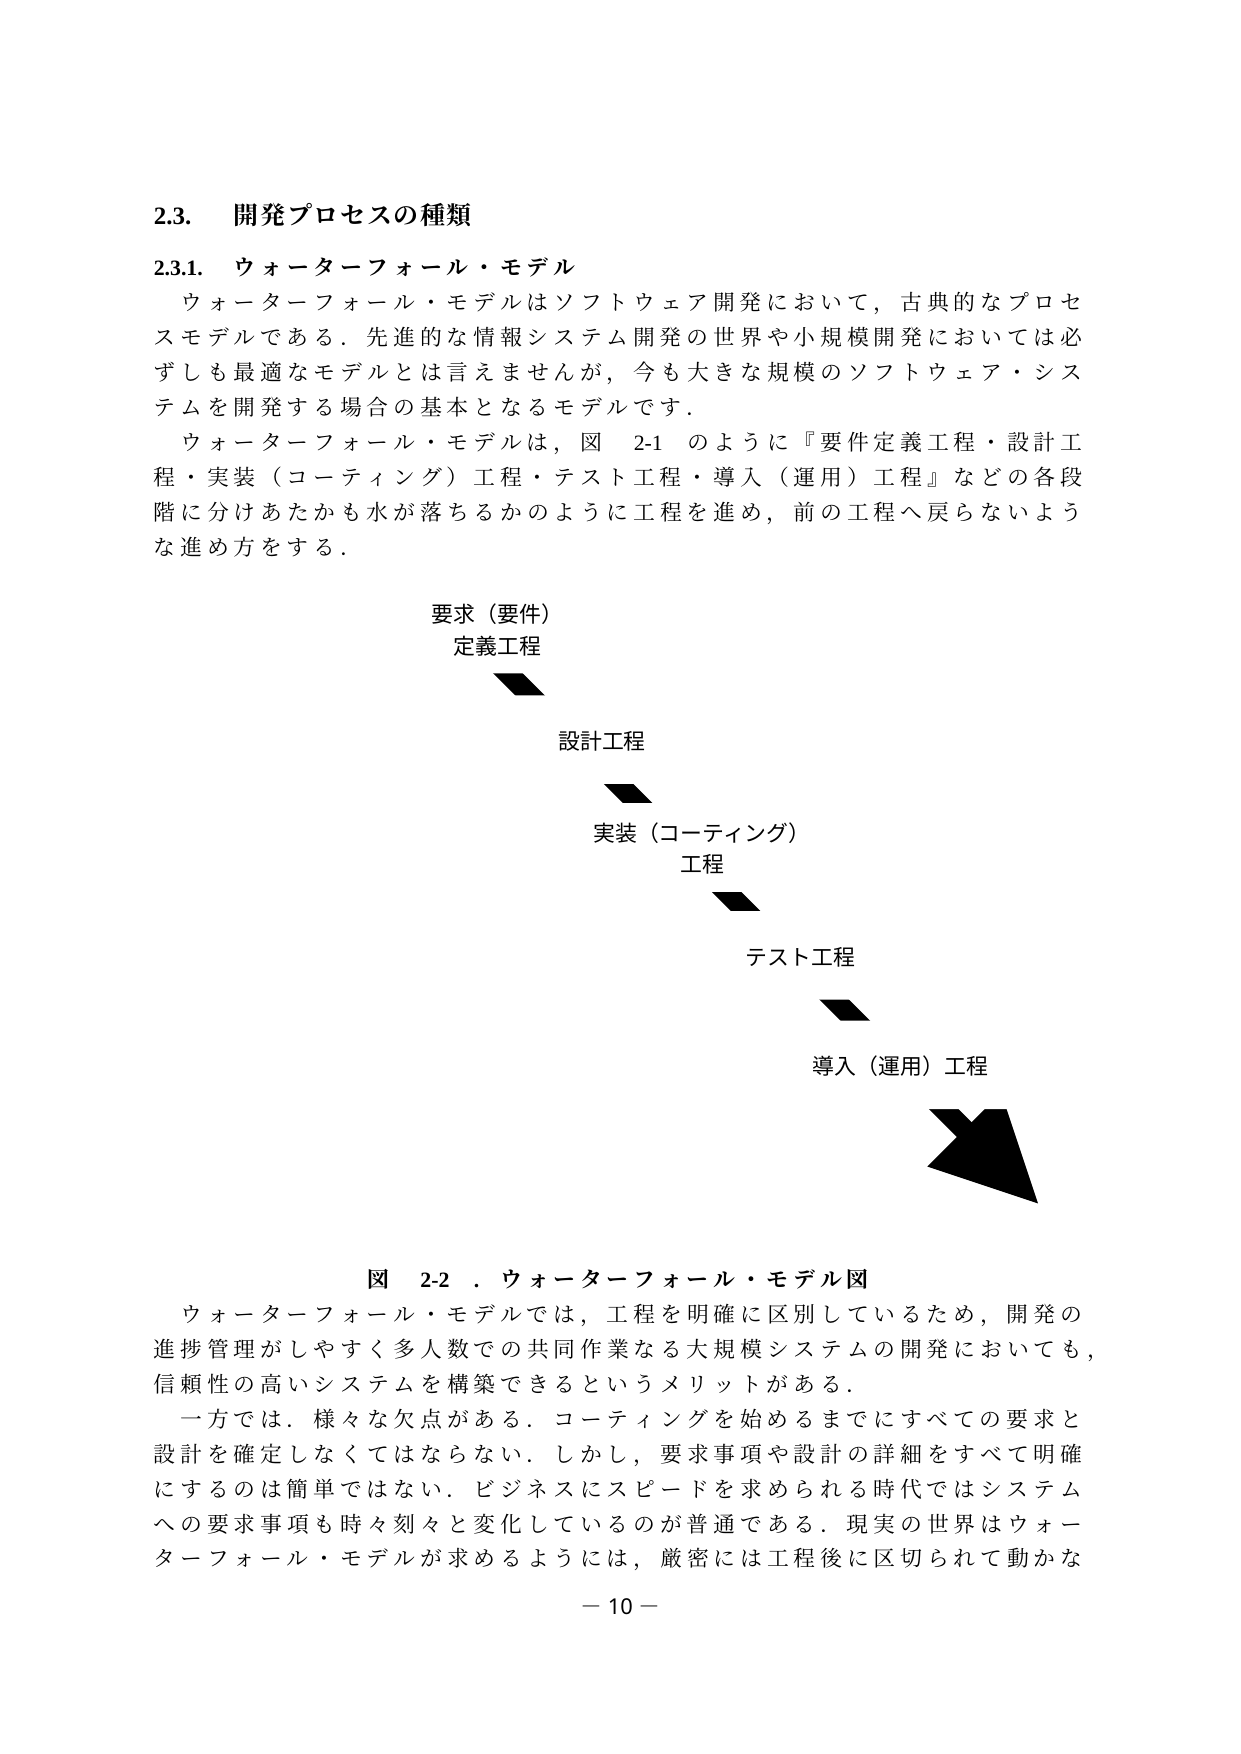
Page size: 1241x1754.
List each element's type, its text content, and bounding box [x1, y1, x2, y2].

list ウォーターフォール・モデル [153, 249, 1087, 284]
text ウォーターフォール・モデルは，図 2-1のように『要件定義工程・設計工程・実装（コーティング）工程・テスト工程・導入（運用）工程』などの各段階に分けあたかも水が落ちるかのように工程を進め，前の工程へ戻らないような進め方をする． [153, 423, 1087, 563]
list 開発プロセスの種類 [153, 179, 1087, 249]
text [153, 1400, 1087, 1575]
text ウォーターフォール・モデルはソフトウェア開発において，古典的なプロセスモデルである．先進的な情報システム開発の世界や小規模開発においては必ずしも最適なモデルとは言えませんが，今も大きな規模のソフトウェア・システムを開発する場合の基本となるモデルです． [153, 284, 1087, 423]
text ウォーターフォール・モデルでは，工程を明確に区別しているため，開発の進捗管理がしやすく多人数での共同作業なる大規模システムの開発においても，信頼性の高いシステムを構築できるというメリットがある． [153, 1296, 1087, 1400]
